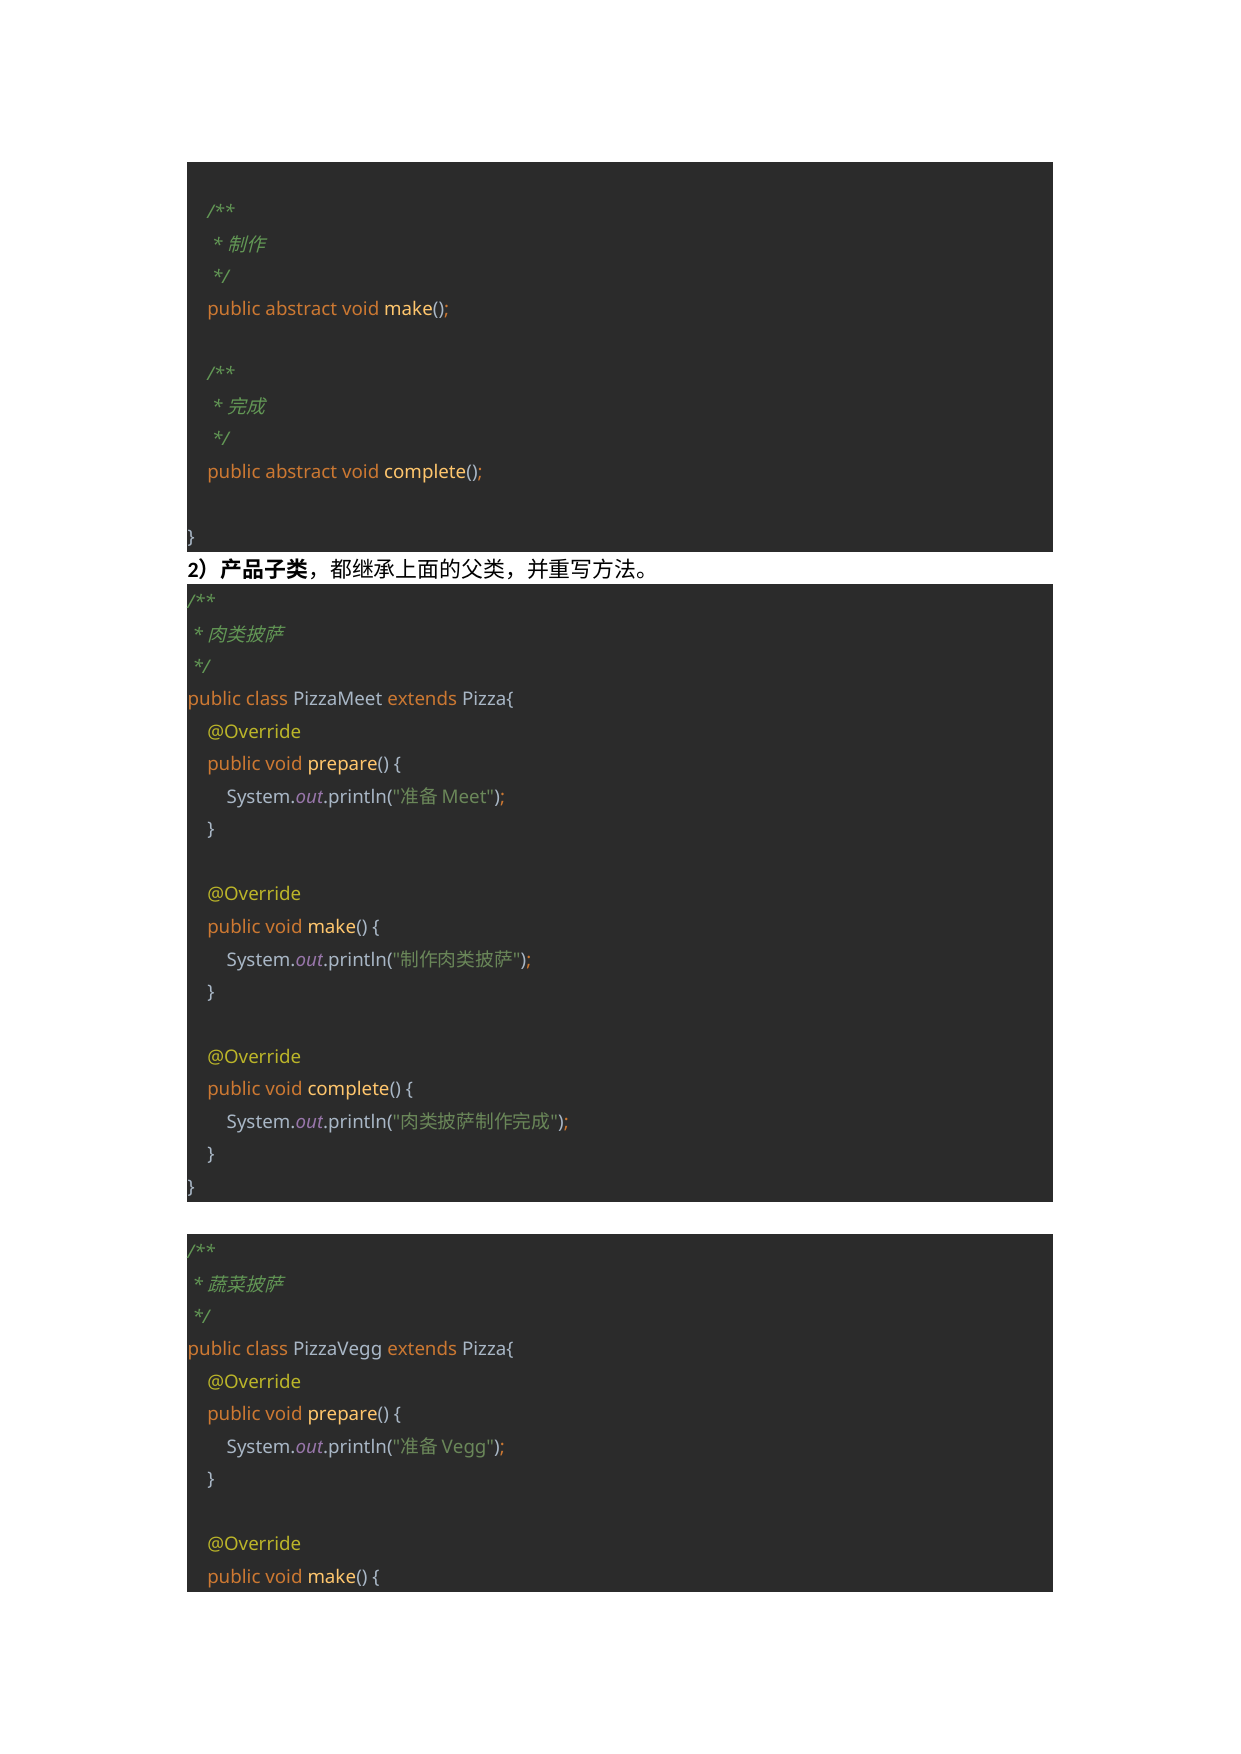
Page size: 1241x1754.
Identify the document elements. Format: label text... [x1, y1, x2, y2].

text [187, 1234, 1053, 1592]
list 2）产品子类，都继承上面的父类，并重写方法。 [187, 552, 1053, 584]
text /** * 肉类披萨 */ public class PizzaMeet extends Pizza{ @Override public void prepare() { System.out.println("准备Meet"); } @Override public void make() { System.out.println("制作肉类披萨"); } @Override public void complete() { System.out.println("肉类披萨制作完成"); } } [187, 584, 1053, 1202]
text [187, 162, 1053, 552]
